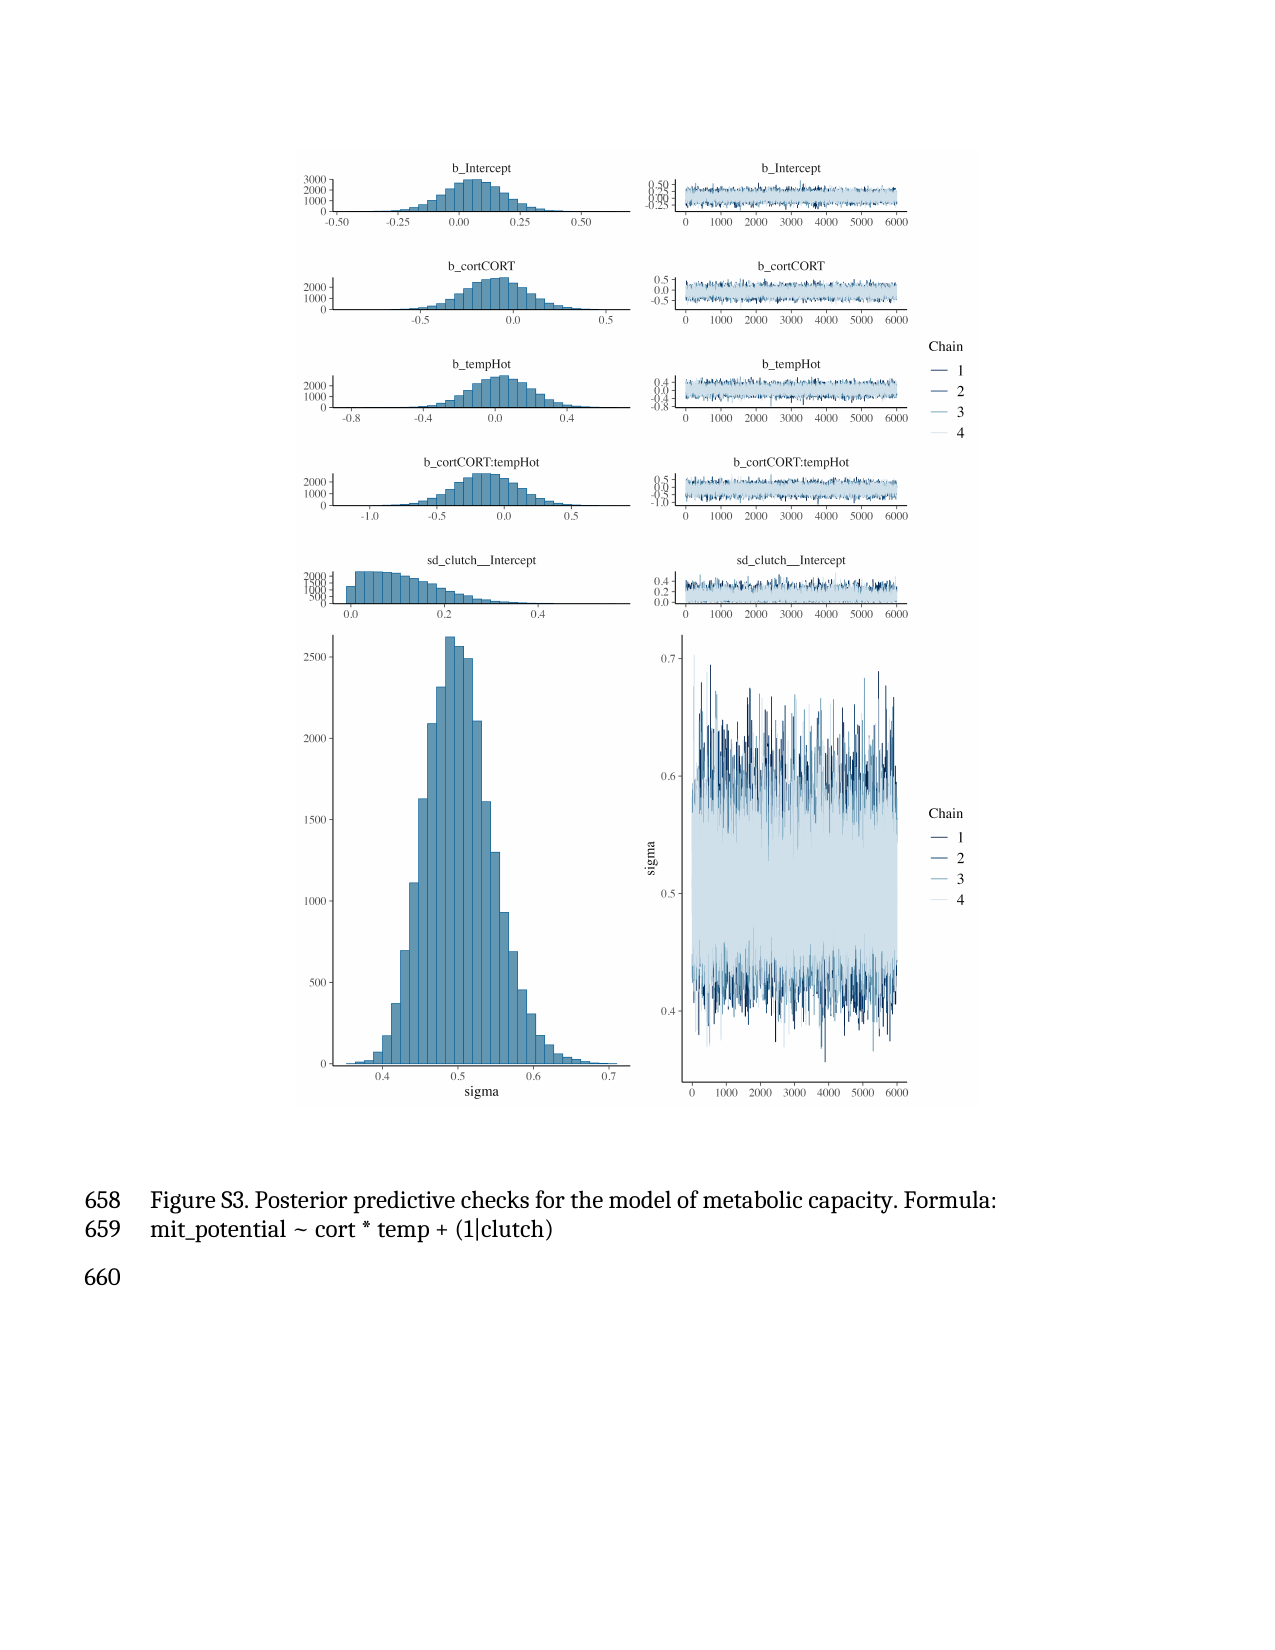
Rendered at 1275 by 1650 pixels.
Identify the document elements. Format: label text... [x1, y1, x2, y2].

table_header [150, 150, 1125, 1168]
picture [296, 150, 979, 1106]
text Figure S3. Posterior predictive checks for the model of metabolic capacity. Formula: mit_potential ~ cort * temp + (1|clutch) [150, 1186, 1125, 1244]
